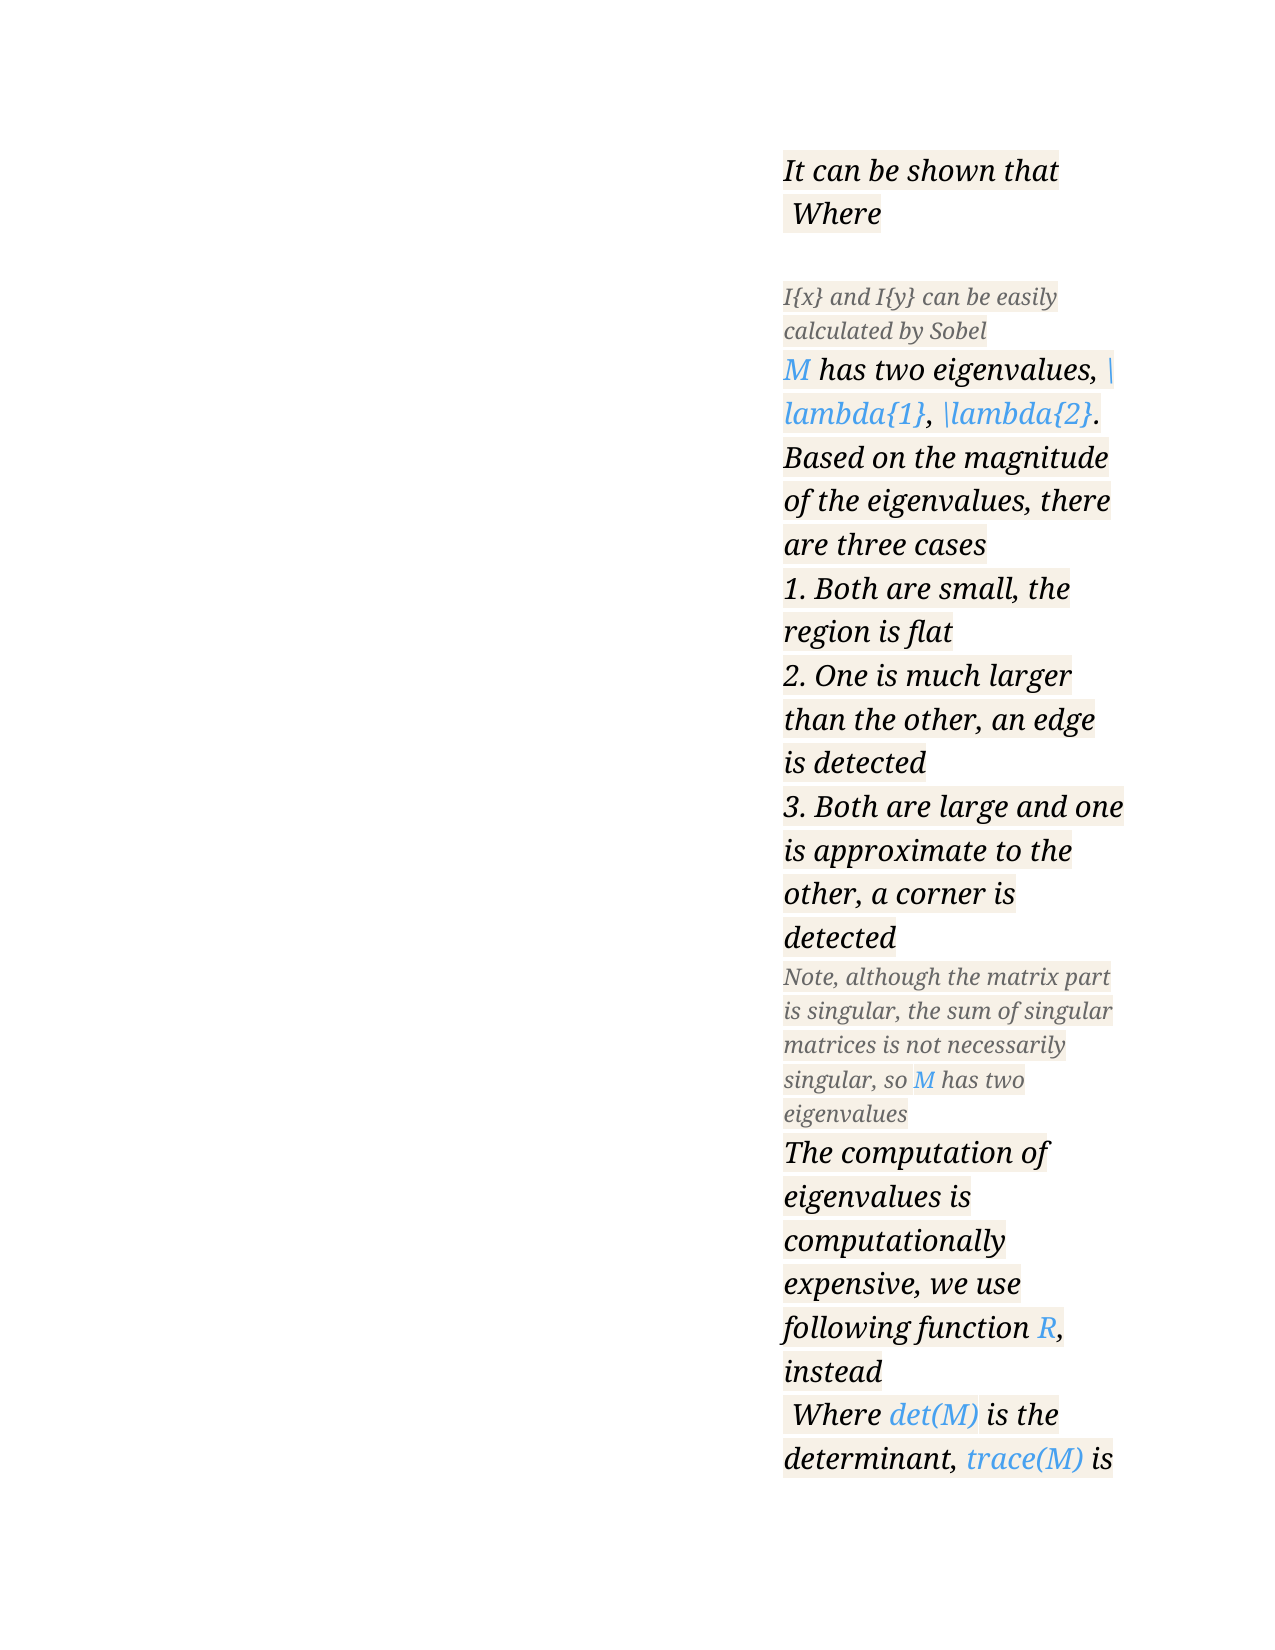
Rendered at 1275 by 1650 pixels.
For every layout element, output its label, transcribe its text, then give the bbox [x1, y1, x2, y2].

text Note, although the matrix part is singular, the sum of singular matrices is not necessarily singular, so M has two eigenvalues [783, 961, 1125, 1129]
text I{x} and I{y} can be easily calculated by Sobel [783, 281, 1125, 347]
list It can be shown that Where [783, 150, 1125, 277]
list M has two eigenvalues, \lambda{1}, \lambda{2}. Based on the magnitude of the eigenvalues, there are three cases 1. Both are small, the region is flat 2. One is much larger than the other, an edge is detected 3. Both are large and one is approximate to the other, a corner is detected [783, 350, 1125, 957]
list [783, 1133, 1125, 1478]
